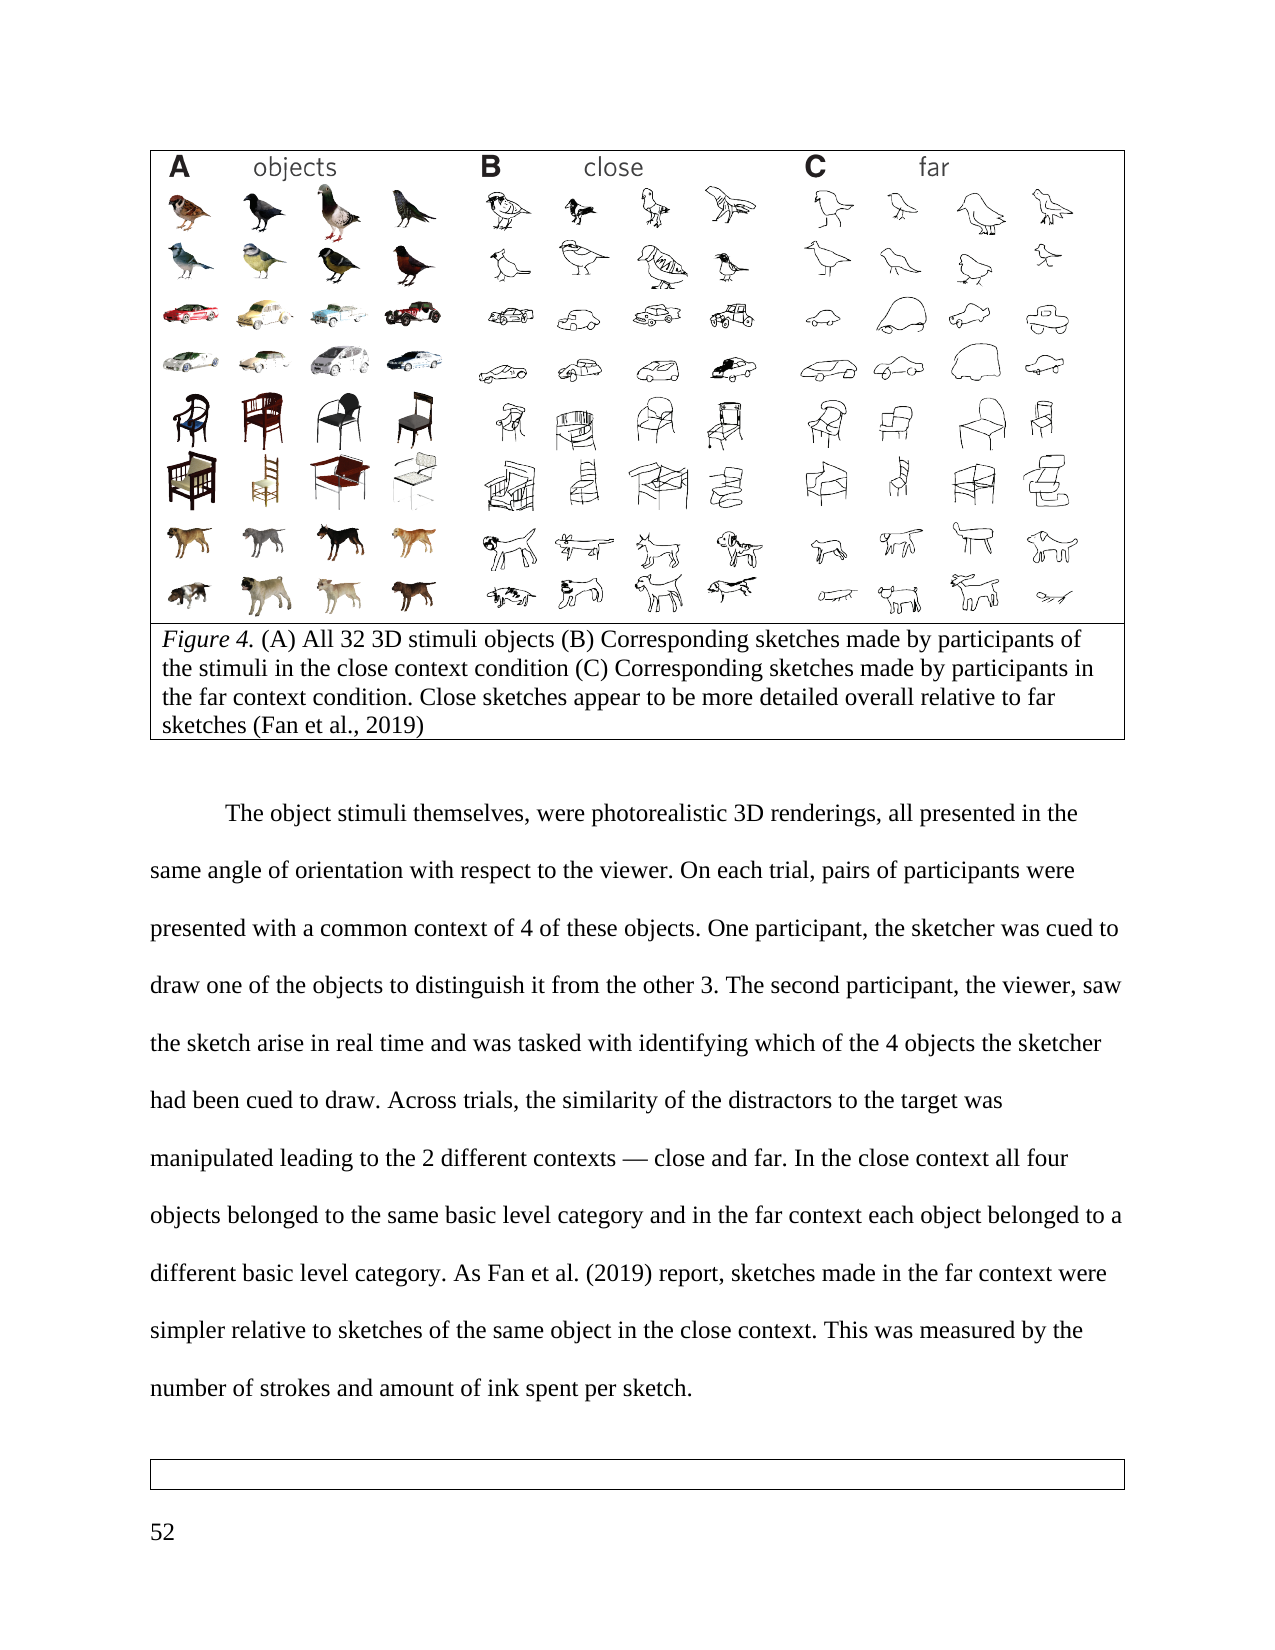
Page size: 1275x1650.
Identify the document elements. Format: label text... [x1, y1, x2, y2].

table_cell Figure 4. (A) All 32 3D stimuli objects (B) Corresponding sketches made by participants of the stimuli in the close context condition (C) Corresponding sketches made by participants in the far context condition. Close sketches appear to be more detailed overall relative to far sketches (Fan et al., 2019) [151, 624, 1124, 739]
table_header [151, 151, 1124, 623]
text The object stimuli themselves, were photorealistic 3D renderings, all presented in the same angle of orientation with respect to the viewer. On each trial, pairs of participants were presented with a common context of 4 of these objects. One participant, the sketcher was cued to draw one of the objects to distinguish it from the other 3. The second participant, the viewer, saw the sketch arise in real time and was tasked with identifying which of the 4 objects the sketcher had been cued to draw. Across trials, the similarity of the distractors to the target was manipulated leading to the 2 different contexts — close and far. In the close context all four objects belonged to the same basic level category and in the far context each object belonged to a different basic level category. As Fan et al. (2019) report, sketches made in the far context were simpler relative to sketches of the same object in the close context. This was measured by the number of strokes and amount of ink spent per sketch. [150, 798, 1125, 1401]
table_header [151, 1460, 1124, 1489]
